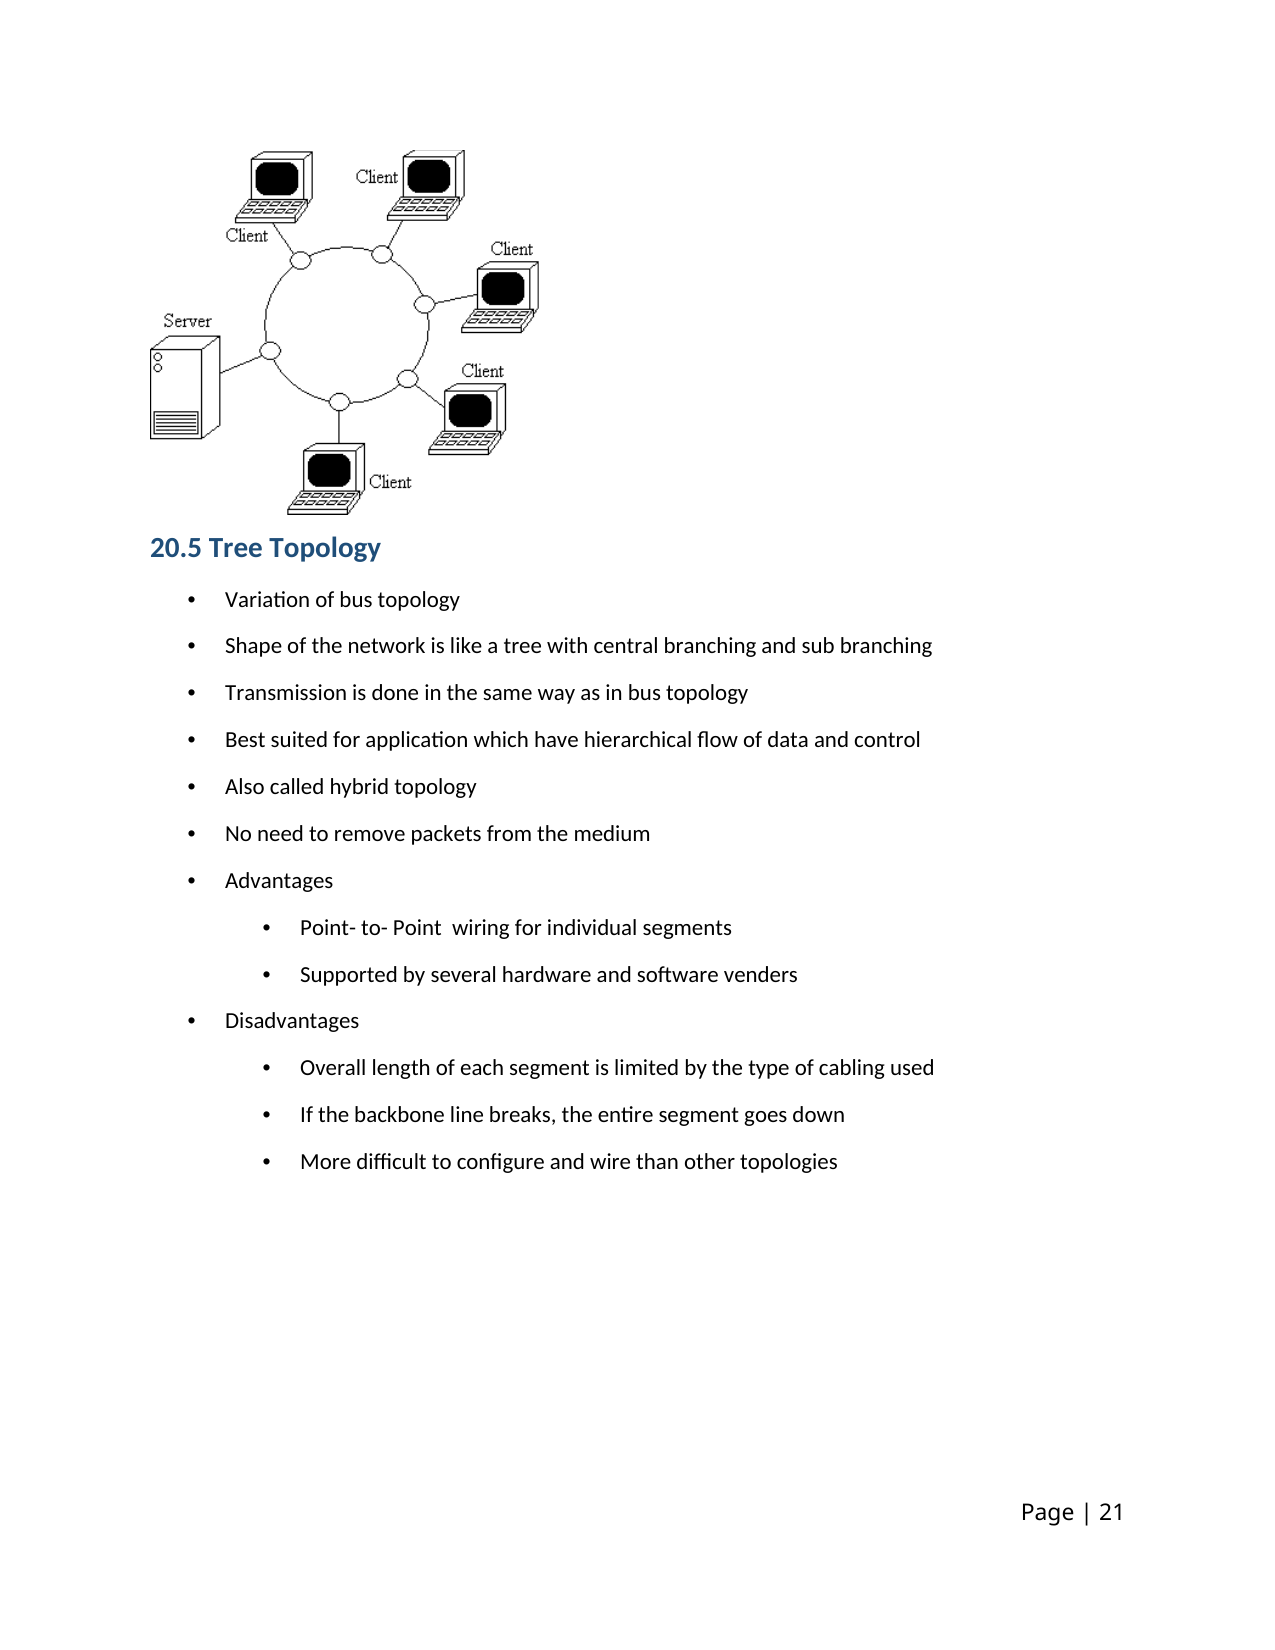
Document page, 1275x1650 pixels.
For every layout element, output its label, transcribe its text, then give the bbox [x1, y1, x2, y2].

list Supported by several hardware and software venders [262, 960, 1125, 988]
list Shape of the network is like a tree with central branching and sub branching [187, 632, 1125, 659]
list Best suited for application which have hierarchical flow of data and control [187, 725, 1125, 753]
list Transmission is done in the same way as in bus topology [187, 678, 1125, 706]
list Variation of bus topology [187, 585, 1125, 613]
subtitle 20.5 Tree Topology [150, 529, 1125, 565]
list No need to remove packets from the medium [187, 819, 1125, 847]
list More difficult to configure and wire than other topologies [262, 1147, 1125, 1175]
picture [150, 150, 539, 515]
list Also called hybrid topology [187, 772, 1125, 800]
list Disadvantages [187, 1007, 1125, 1034]
list If the backbone line breaks, the entire segment goes down [262, 1100, 1125, 1128]
list Point- to- Point wiring for individual segments [262, 913, 1125, 941]
list Advantages [187, 866, 1125, 894]
list Overall length of each segment is limited by the type of cabling used [262, 1053, 1125, 1081]
